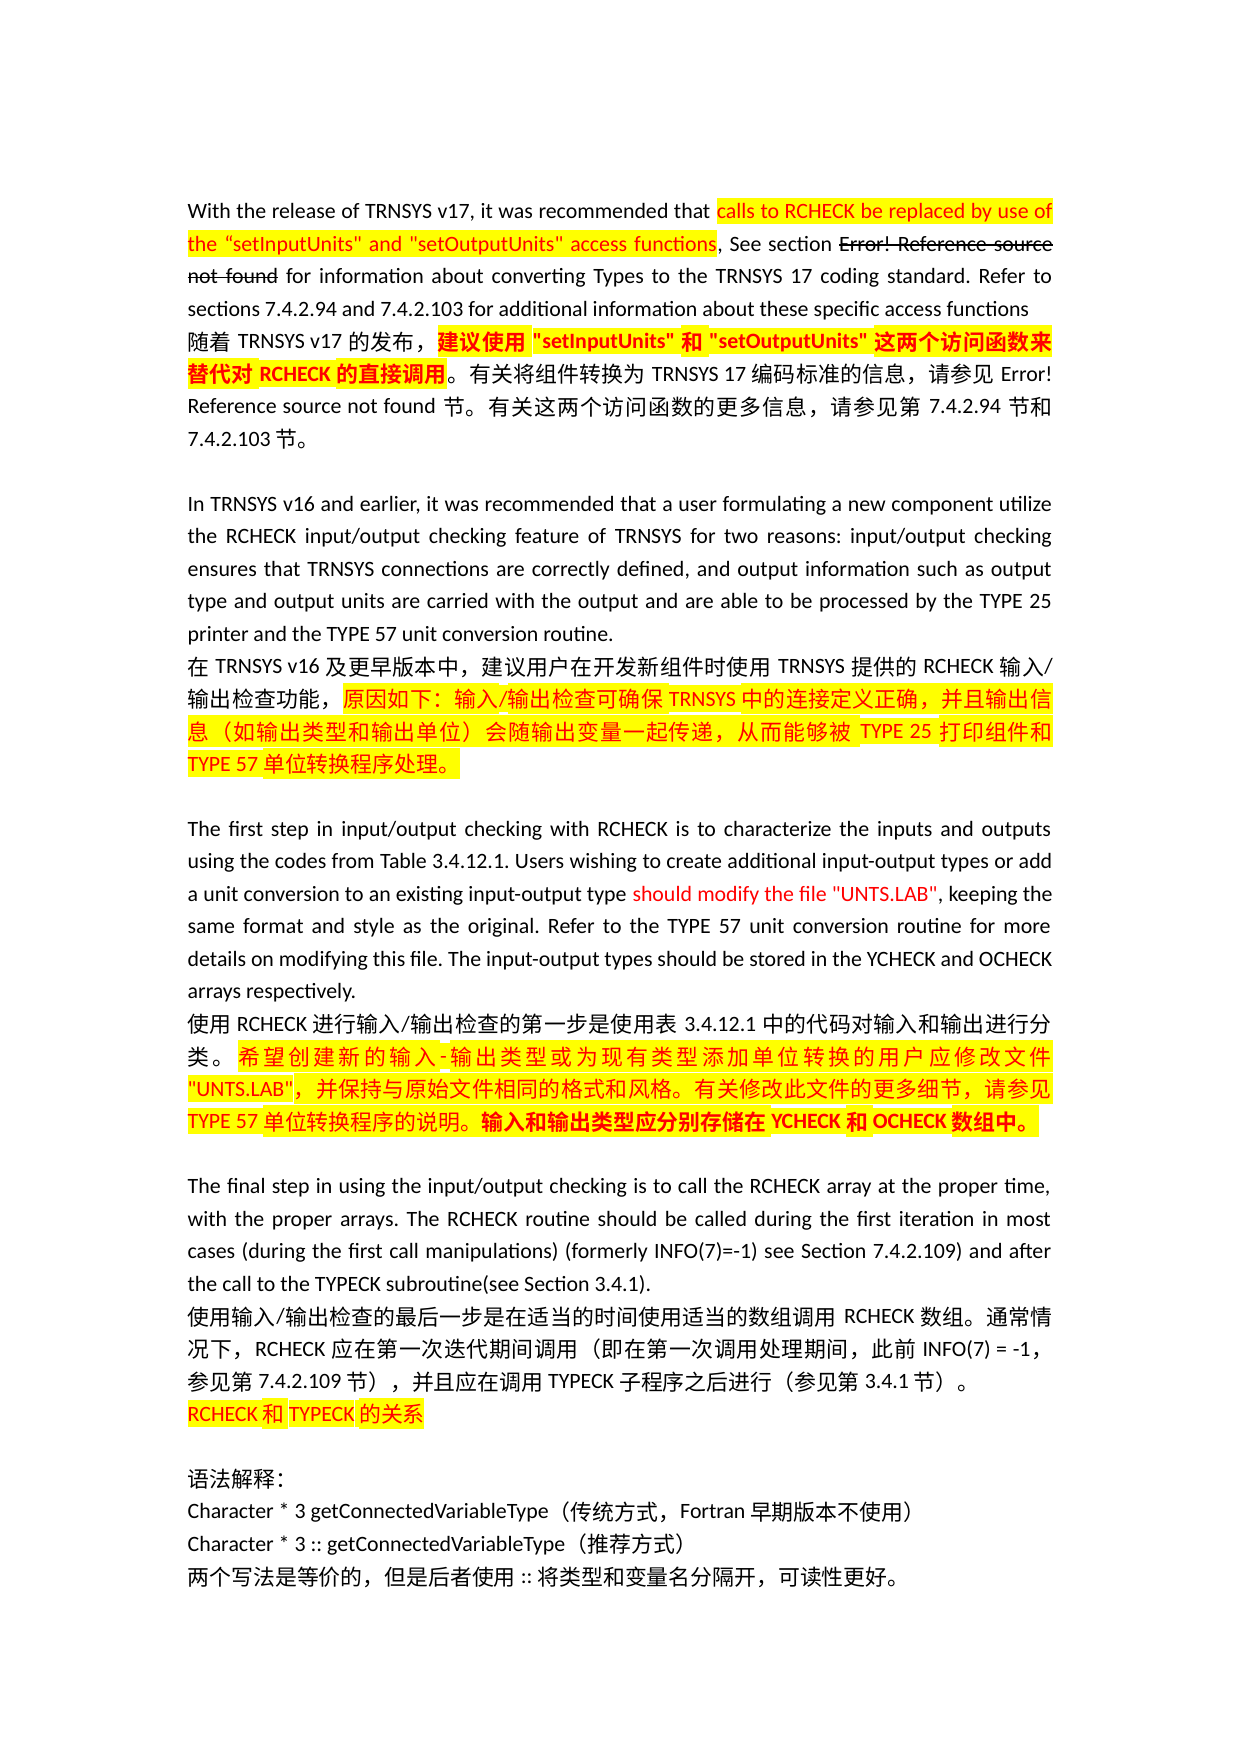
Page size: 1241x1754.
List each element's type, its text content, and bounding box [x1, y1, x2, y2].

text In TRNSYS v16 and earlier, it was recommended that a user formulating a new component utilize the RCHECK input/output checking feature of TRNSYS for two reasons: input/output checking ensures that TRNSYS connections are correctly defined, and output information such as output type and output units are carried with the output and are able to be processed by the TYPE 25 printer and the TYPE 57 unit conversion routine. [187, 487, 1053, 649]
text 两个写法是等价的，但是后者使用 :: 将类型和变量名分隔开，可读性更好。 [187, 1559, 1053, 1592]
text RCHECK和TYPECK的关系 [187, 1397, 1053, 1429]
text 使用RCHECK进行输入/输出检查的第一步是使用表 3.4.12.1 中的代码对输入和输出进行分类。希望创建新的输入-输出类型或为现有类型添加单位转换的用户应修改文件 "UNTS.LAB"，并保持与原始文件相同的格式和风格。有关修改此文件的更多细节，请参见 TYPE 57 单位转换程序的说明。输入和输出类型应分别存储在 YCHECK 和 OCHECK 数组中。 [187, 1007, 1053, 1137]
text 在 TRNSYS v16 及更早版本中，建议用户在开发新组件时使用 TRNSYS 提供的 RCHECK 输入/输出检查功能，原因如下：输入/输出检查可确保 TRNSYS 中的连接定义正确，并且输出信息（如输出类型和输出单位）会随输出变量一起传递，从而能够被 TYPE 25 打印组件和 TYPE 57 单位转换程序处理。 [187, 649, 1053, 779]
text The first step in input/output checking with RCHECK is to characterize the inputs and outputs using the codes from Table 3.4.12.1. Users wishing to create additional input-output types or add a unit conversion to an existing input-output type should modify the file "UNTS.LAB", keeping the same format and style as the original. Refer to the TYPE 57 unit conversion routine for more details on modifying this file. The input-output types should be stored in the YCHECK and OCHECK arrays respectively. [187, 812, 1053, 1007]
text 随着 TRNSYS v17 的发布，建议使用 "setInputUnits" 和 "setOutputUnits" 这两个访问函数来替代对 RCHECK 的直接调用。有关将组件转换为 TRNSYS 17 编码标准的信息，请参见 Error! Reference source not found 节。有关这两个访问函数的更多信息，请参见第 7.4.2.94 节和 7.4.2.103 节。 [187, 324, 1053, 454]
text 使用输入/输出检查的最后一步是在适当的时间使用适当的数组调用 RCHECK 数组。通常情况下，RCHECK 应在第一次迭代期间调用（即在第一次调用处理期间，此前 INFO(7) = -1，参见第 7.4.2.109 节），并且应在调用 TYPECK 子程序之后进行（参见第 3.4.1 节）。 [187, 1299, 1053, 1397]
text Character * 3 getConnectedVariableType（传统方式，Fortran早期版本不使用） [187, 1494, 1053, 1527]
text With the release of TRNSYS v17, it was recommended that calls to RCHECK be replaced by use of the “setInputUnits" and "setOutputUnits" access functions, See section Error! Reference source not found for information about converting Types to the TRNSYS 17 coding standard. Refer to sections 7.4.2.94 and 7.4.2.103 for additional information about these specific access functions [187, 194, 1053, 324]
text Character * 3 :: getConnectedVariableType（推荐方式） [187, 1527, 1053, 1559]
text The final step in using the input/output checking is to call the RCHECK array at the proper time, with the proper arrays. The RCHECK routine should be called during the first iteration in most cases (during the first call manipulations) (formerly INFO(7)=-1) see Section 7.4.2.109) and after the call to the TYPECK subroutine(see Section 3.4.1). [187, 1169, 1053, 1299]
text 语法解释： [187, 1462, 1053, 1494]
